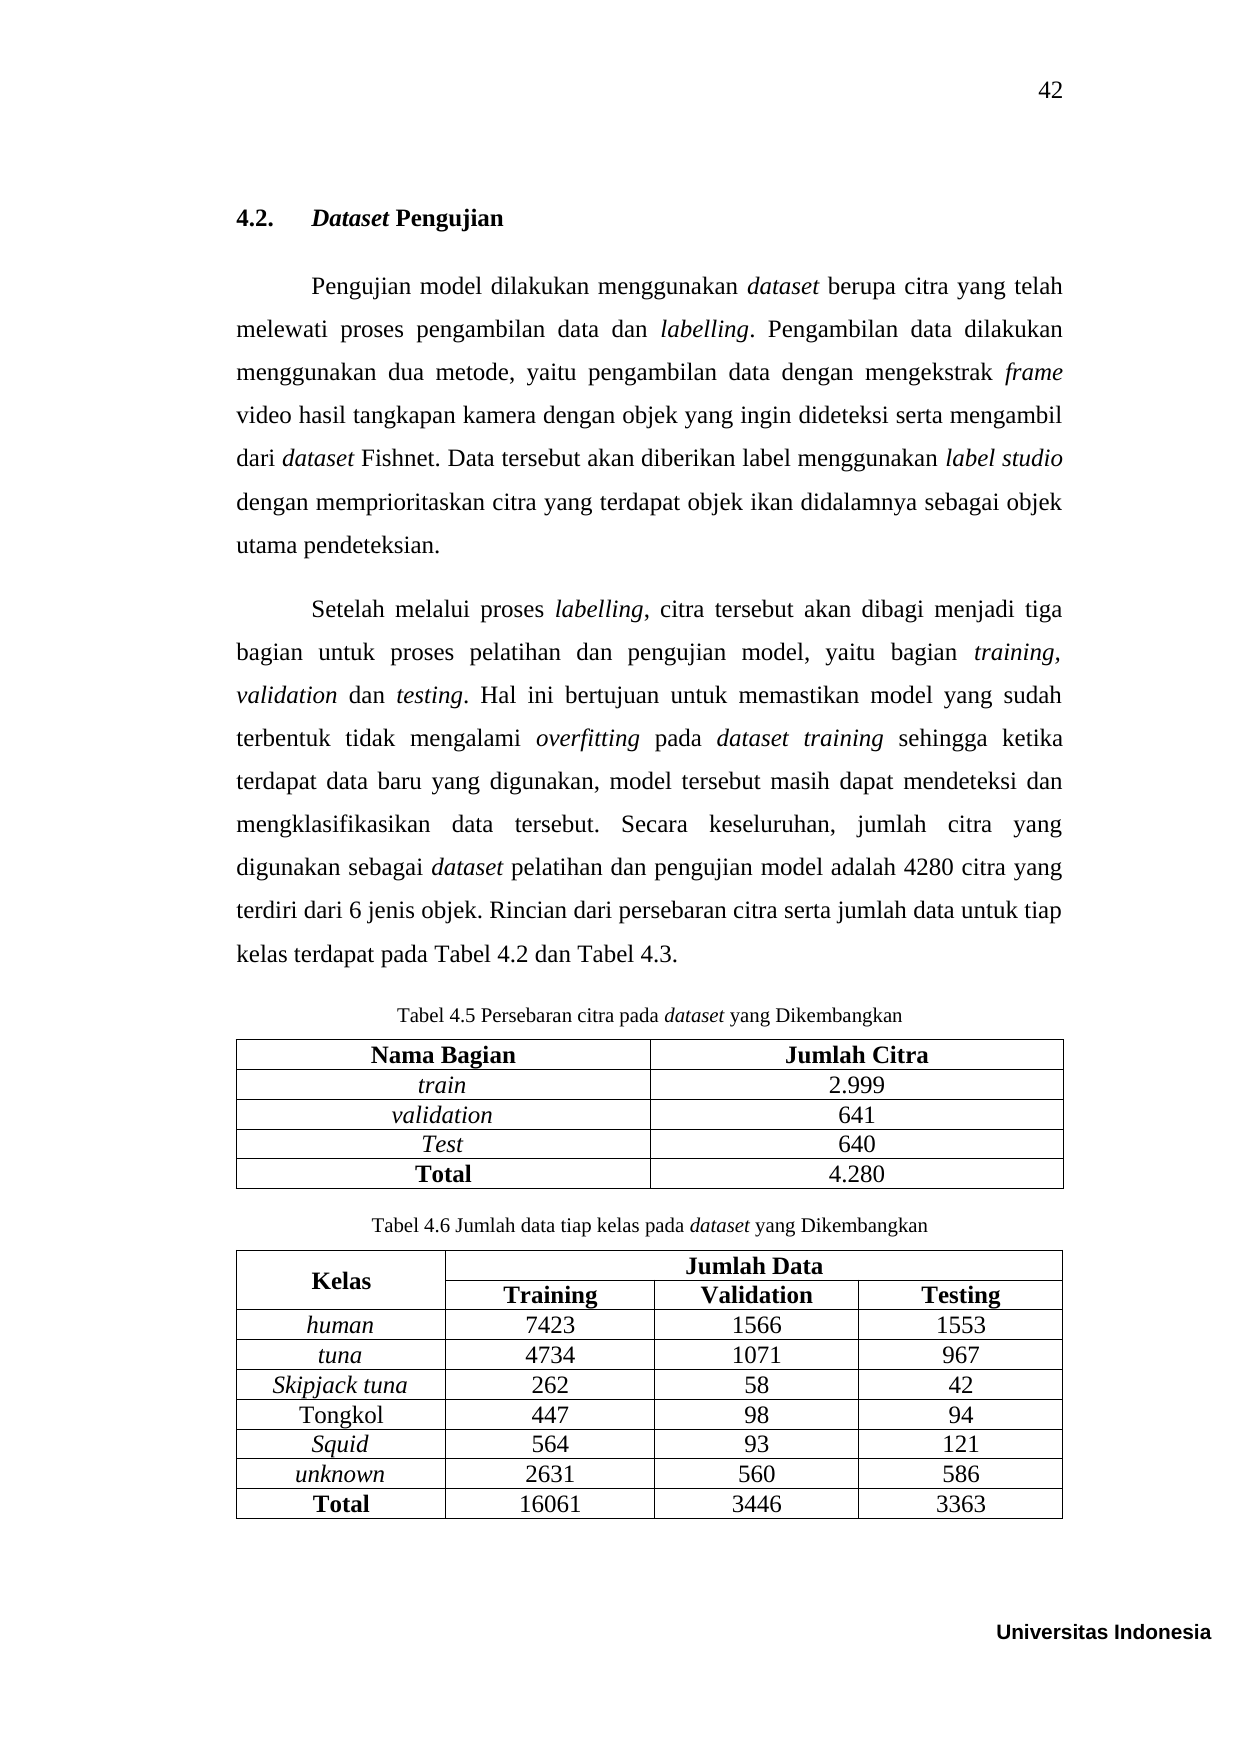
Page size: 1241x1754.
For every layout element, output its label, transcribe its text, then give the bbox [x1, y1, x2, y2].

table_cell 2631 [446, 1459, 654, 1488]
table_cell 564 [446, 1430, 654, 1458]
table_cell 1553 [859, 1310, 1062, 1339]
table_cell 121 [859, 1430, 1062, 1458]
table_cell train [237, 1070, 650, 1099]
table_cell Test [237, 1130, 650, 1158]
table_cell 641 [651, 1100, 1063, 1128]
table_cell 7423 [446, 1310, 654, 1339]
table_cell human [237, 1310, 445, 1339]
table_cell 16061 [446, 1489, 654, 1518]
table_cell 94 [859, 1400, 1062, 1428]
table_cell Squid [237, 1430, 445, 1458]
table_cell Total [237, 1489, 445, 1518]
table_cell Tongkol [237, 1400, 445, 1428]
table_cell 447 [446, 1400, 654, 1428]
table_cell 42 [859, 1370, 1062, 1399]
table_cell 2.999 [651, 1070, 1063, 1099]
table_cell 4734 [446, 1340, 654, 1369]
table_cell 586 [859, 1459, 1062, 1488]
table_cell Training [446, 1281, 654, 1309]
subtitle Dataset Pengujian [236, 203, 1063, 232]
table_cell tuna [237, 1340, 445, 1369]
table_cell 640 [651, 1130, 1063, 1158]
table_cell 1566 [655, 1310, 858, 1339]
table_header Jumlah Citra [651, 1040, 1063, 1069]
table_cell 967 [859, 1340, 1062, 1369]
text Setelah melalui proses labelling, citra tersebut akan dibagi menjadi tiga bagian untuk proses pelatihan dan pengujian model, yaitu bagian training, validation dan testing. Hal ini bertujuan untuk memastikan model yang sudah terbentuk tidak mengalami overfitting pada dataset training sehingga ketika terdapat data baru yang digunakan, model tersebut masih dapat mendeteksi dan mengklasifikasikan data tersebut. Secara keseluruhan, jumlah citra yang digunakan sebagai dataset pelatihan dan pengujian model adalah 4280 citra yang terdiri dari 6 jenis objek. Rincian dari persebaran citra serta jumlah data untuk tiap kelas terdapat pada Tabel 4.2 dan Tabel 4.3. [236, 594, 1063, 967]
table_cell 3363 [859, 1489, 1062, 1518]
table_cell 560 [655, 1459, 858, 1488]
table_cell Total [237, 1159, 650, 1188]
table_cell Skipjack tuna [237, 1370, 445, 1399]
table_cell 1071 [655, 1340, 858, 1369]
table_header Jumlah Data [446, 1251, 1062, 1279]
table_cell Testing [859, 1281, 1062, 1309]
table_cell 3446 [655, 1489, 858, 1518]
table_header Kelas [237, 1251, 445, 1309]
table_cell Validation [655, 1281, 858, 1309]
table_cell 58 [655, 1370, 858, 1399]
table_cell 262 [446, 1370, 654, 1399]
table_cell 93 [655, 1430, 858, 1458]
table_header Nama Bagian [237, 1040, 650, 1069]
table_cell unknown [237, 1459, 445, 1488]
table_cell 4.280 [651, 1159, 1063, 1188]
table_cell 98 [655, 1400, 858, 1428]
table_cell validation [237, 1100, 650, 1128]
text Pengujian model dilakukan menggunakan dataset berupa citra yang telah melewati proses pengambilan data dan labelling. Pengambilan data dilakukan menggunakan dua metode, yaitu pengambilan data dengan mengekstrak frame video hasil tangkapan kamera dengan objek yang ingin dideteksi serta mengambil dari dataset Fishnet. Data tersebut akan diberikan label menggunakan label studio dengan memprioritaskan citra yang terdapat objek ikan didalamnya sebagai objek utama pendeteksian. [236, 271, 1063, 558]
